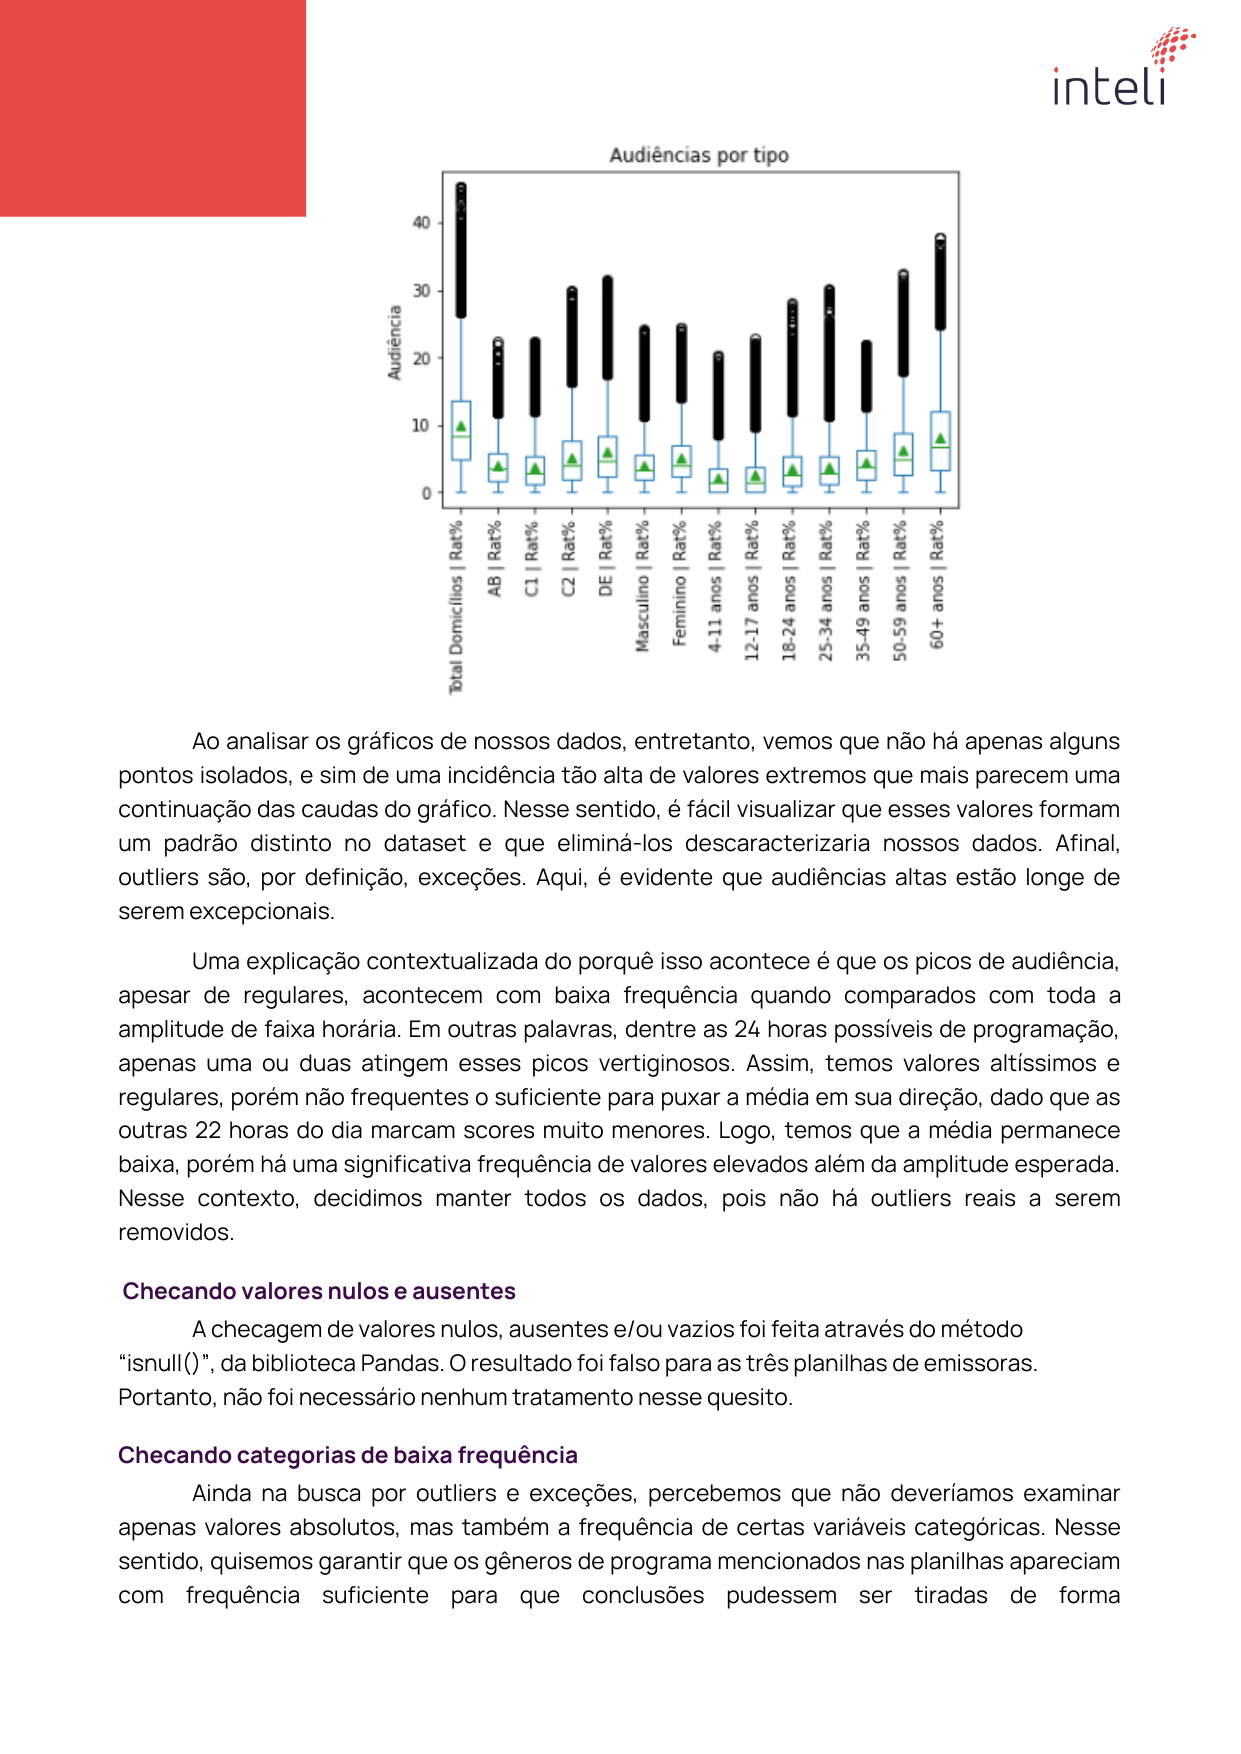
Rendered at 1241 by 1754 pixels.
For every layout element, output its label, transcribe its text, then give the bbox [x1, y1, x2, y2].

text A checagem de valores nulos, ausentes e/ou vazios foi feita através do método “isnull()”, da biblioteca Pandas. O resultado foi falso para as três planilhas de emissoras. Portanto, não foi necessário nenhum tratamento nesse quesito. [118, 1313, 1122, 1412]
text Uma explicação contextualizada do porquê isso acontece é que os picos de audiência, apesar de regulares, acontecem com baixa frequência quando comparados com toda a amplitude de faixa horária. Em outras palavras, dentre as 24 horas possíveis de programação, apenas uma ou duas atingem esses picos vertiginosos. Assim, temos valores altíssimos e regulares, porém não frequentes o suficiente para puxar a média em sua direção, dado que as outras 22 horas do dia marcam scores muito menores. Logo, temos que a média permanece baixa, porém há uma significativa frequência de valores elevados além da amplitude esperada. Nesse contexto, decidimos manter todos os dados, pois não há outliers reais a serem removidos. [118, 945, 1122, 1247]
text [118, 1477, 1122, 1610]
subtitle Checando valores nulos e ausentes [118, 1275, 1122, 1306]
picture [344, 123, 1017, 707]
picture [0, 0, 307, 217]
text Ao analisar os gráficos de nossos dados, entretanto, vemos que não há apenas alguns pontos isolados, e sim de uma incidência tão alta de valores extremos que mais parecem uma continuação das caudas do gráfico. Nesse sentido, é fácil visualizar que esses valores formam um padrão distinto no dataset e que eliminá-los descaracterizaria nossos dados. Afinal, outliers são, por definição, exceções. Aqui, é evidente que audiências altas estão longe de serem excepcionais. [118, 725, 1122, 926]
picture [1054, 27, 1197, 105]
subtitle Checando categorias de baixa frequência [118, 1439, 1122, 1471]
